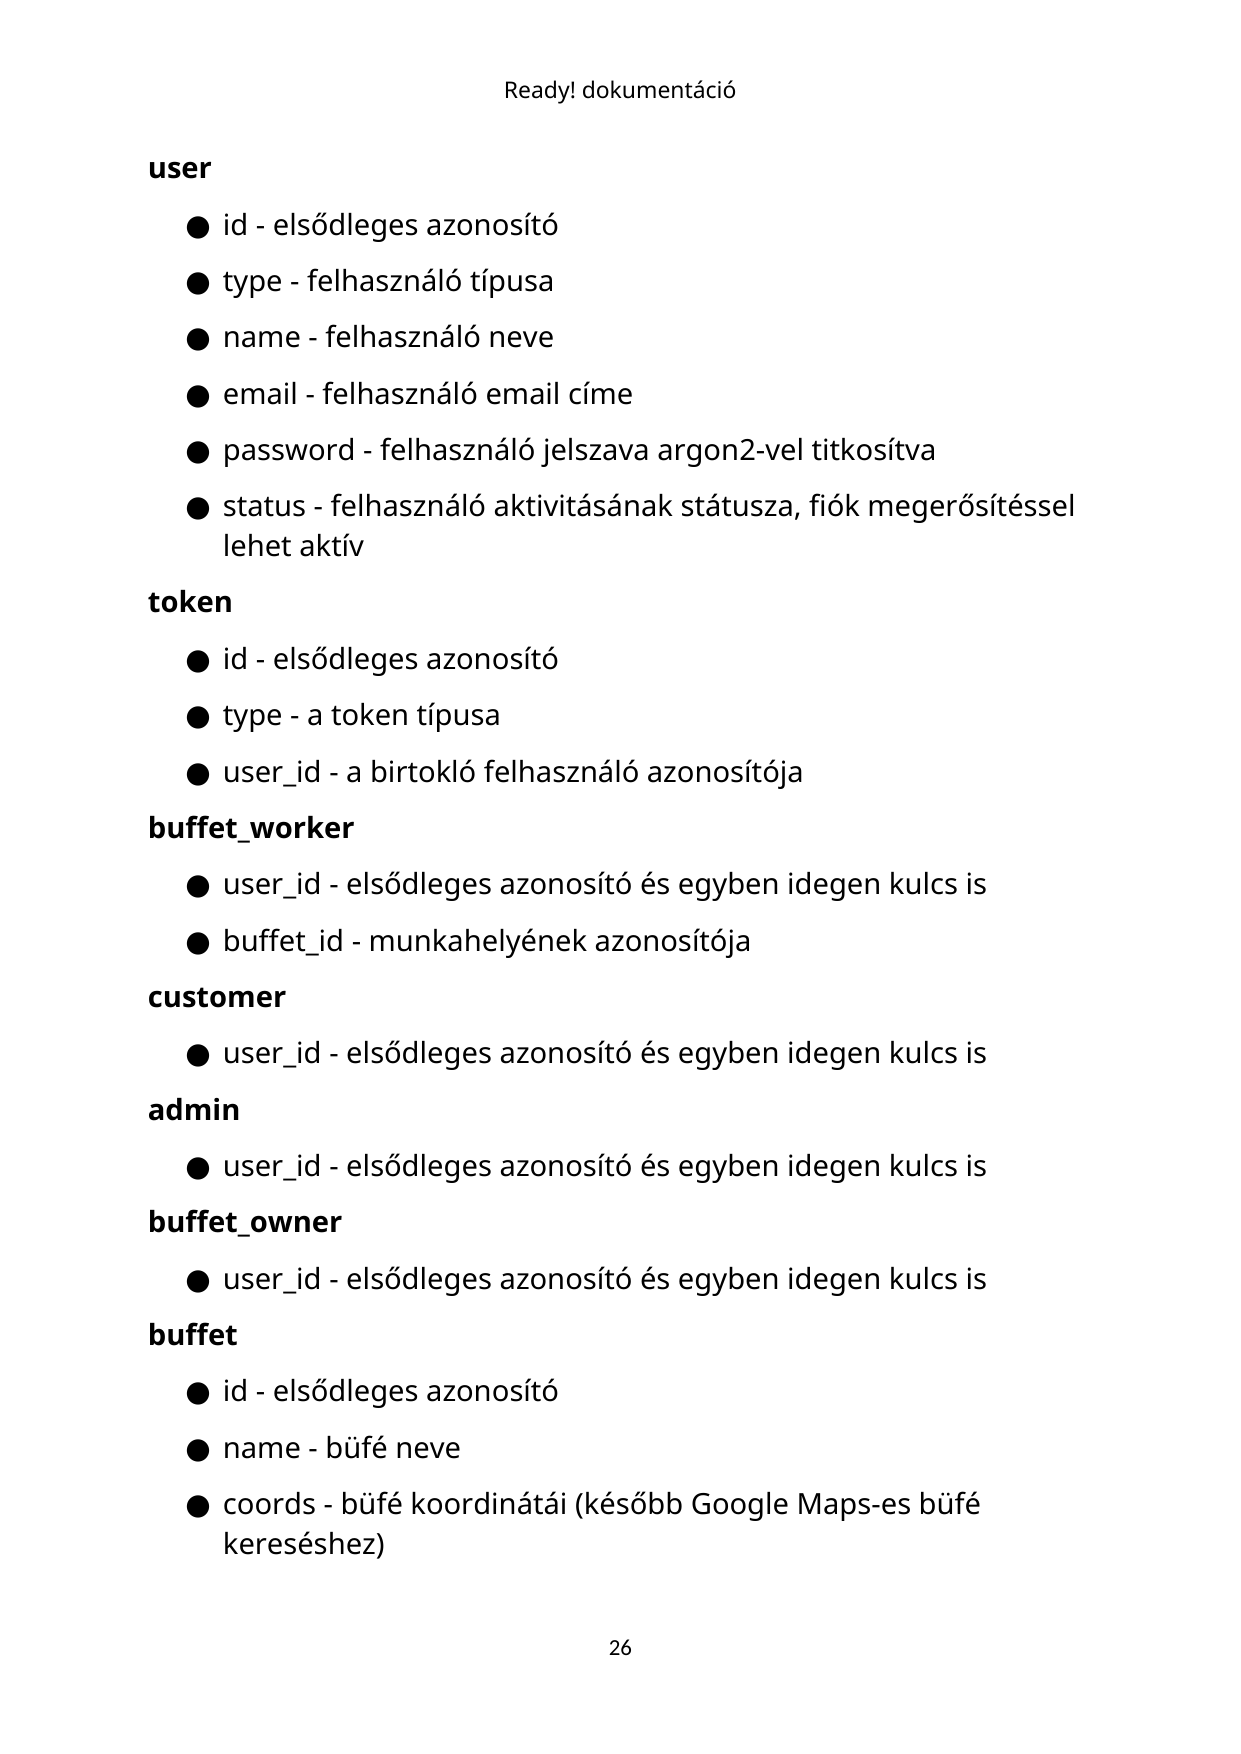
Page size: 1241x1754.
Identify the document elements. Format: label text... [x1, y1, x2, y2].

list name - felhasználó neve [185, 317, 1093, 356]
text buffet_worker [148, 807, 1093, 847]
list status - felhasználó aktivitásának státusza, fiók megerősítéssel lehet aktív [185, 486, 1093, 565]
list id - elsődleges azonosító [185, 638, 1093, 678]
list id - elsődleges azonosító [185, 1371, 1093, 1410]
list user_id - elsődleges azonosító és egyben idegen kulcs is [185, 1033, 1093, 1072]
list buffet_id - munkahelyének azonosítója [185, 920, 1093, 959]
list user_id - elsődleges azonosító és egyben idegen kulcs is [185, 1258, 1093, 1298]
list user_id - elsődleges azonosító és egyben idegen kulcs is [185, 863, 1093, 903]
list id - elsődleges azonosító [185, 204, 1093, 244]
list type - a token típusa [185, 694, 1093, 734]
list type - felhasználó típusa [185, 260, 1093, 300]
text admin [148, 1089, 1093, 1129]
list password - felhasználó jelszava argon2-vel titkosítva [185, 429, 1093, 469]
list email - felhasználó email címe [185, 373, 1093, 413]
list user_id - elsődleges azonosító és egyben idegen kulcs is [185, 1145, 1093, 1185]
text token [148, 582, 1093, 621]
list coords - büfé koordinátái (később Google Maps-es büfé kereséshez) [185, 1483, 1093, 1563]
text buffet_owner [148, 1202, 1093, 1241]
text customer [148, 976, 1093, 1016]
text user [148, 148, 1093, 187]
list name - büfé neve [185, 1427, 1093, 1467]
text buffet [148, 1314, 1093, 1354]
list user_id - a birtokló felhasználó azonosítója [185, 751, 1093, 791]
